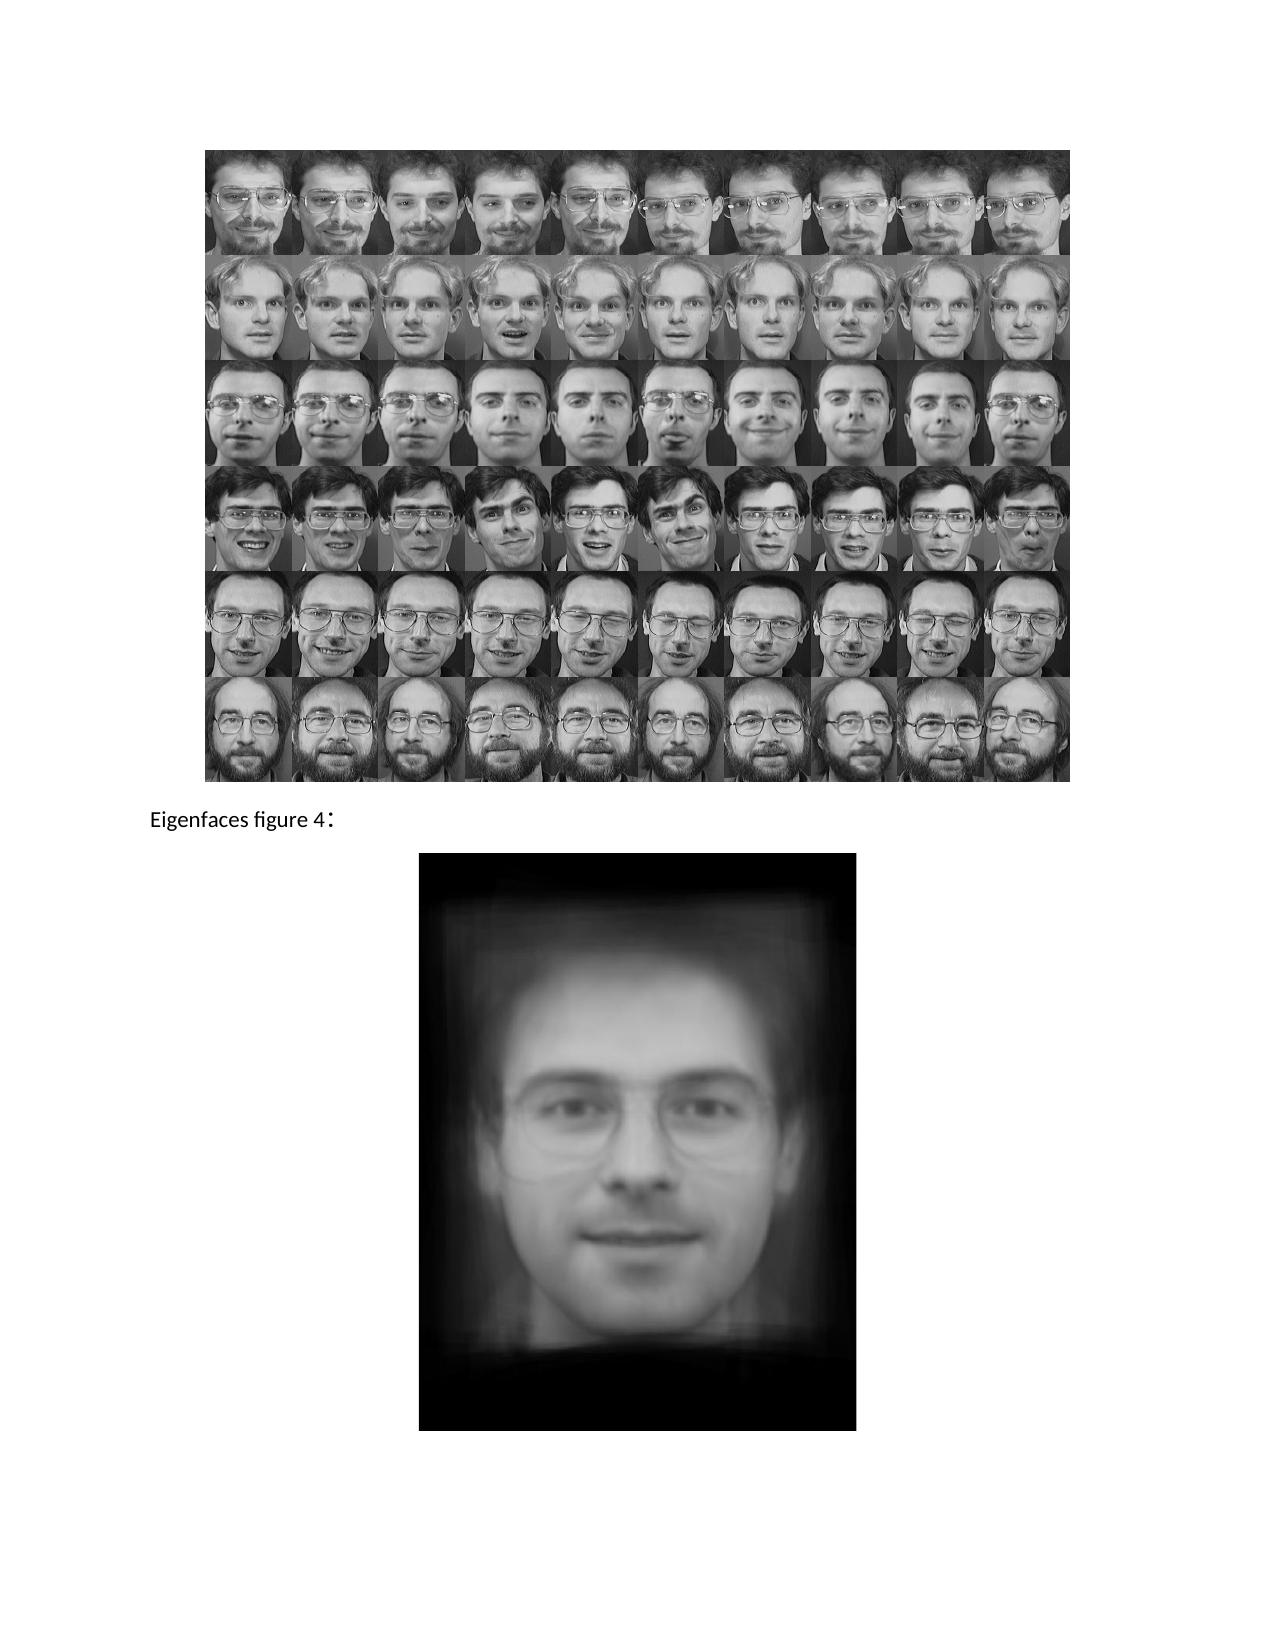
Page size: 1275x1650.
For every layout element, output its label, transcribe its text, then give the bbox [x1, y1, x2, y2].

picture [418, 853, 857, 1431]
text Eigenfaces figure 4： [150, 801, 1125, 834]
picture [205, 150, 1070, 782]
